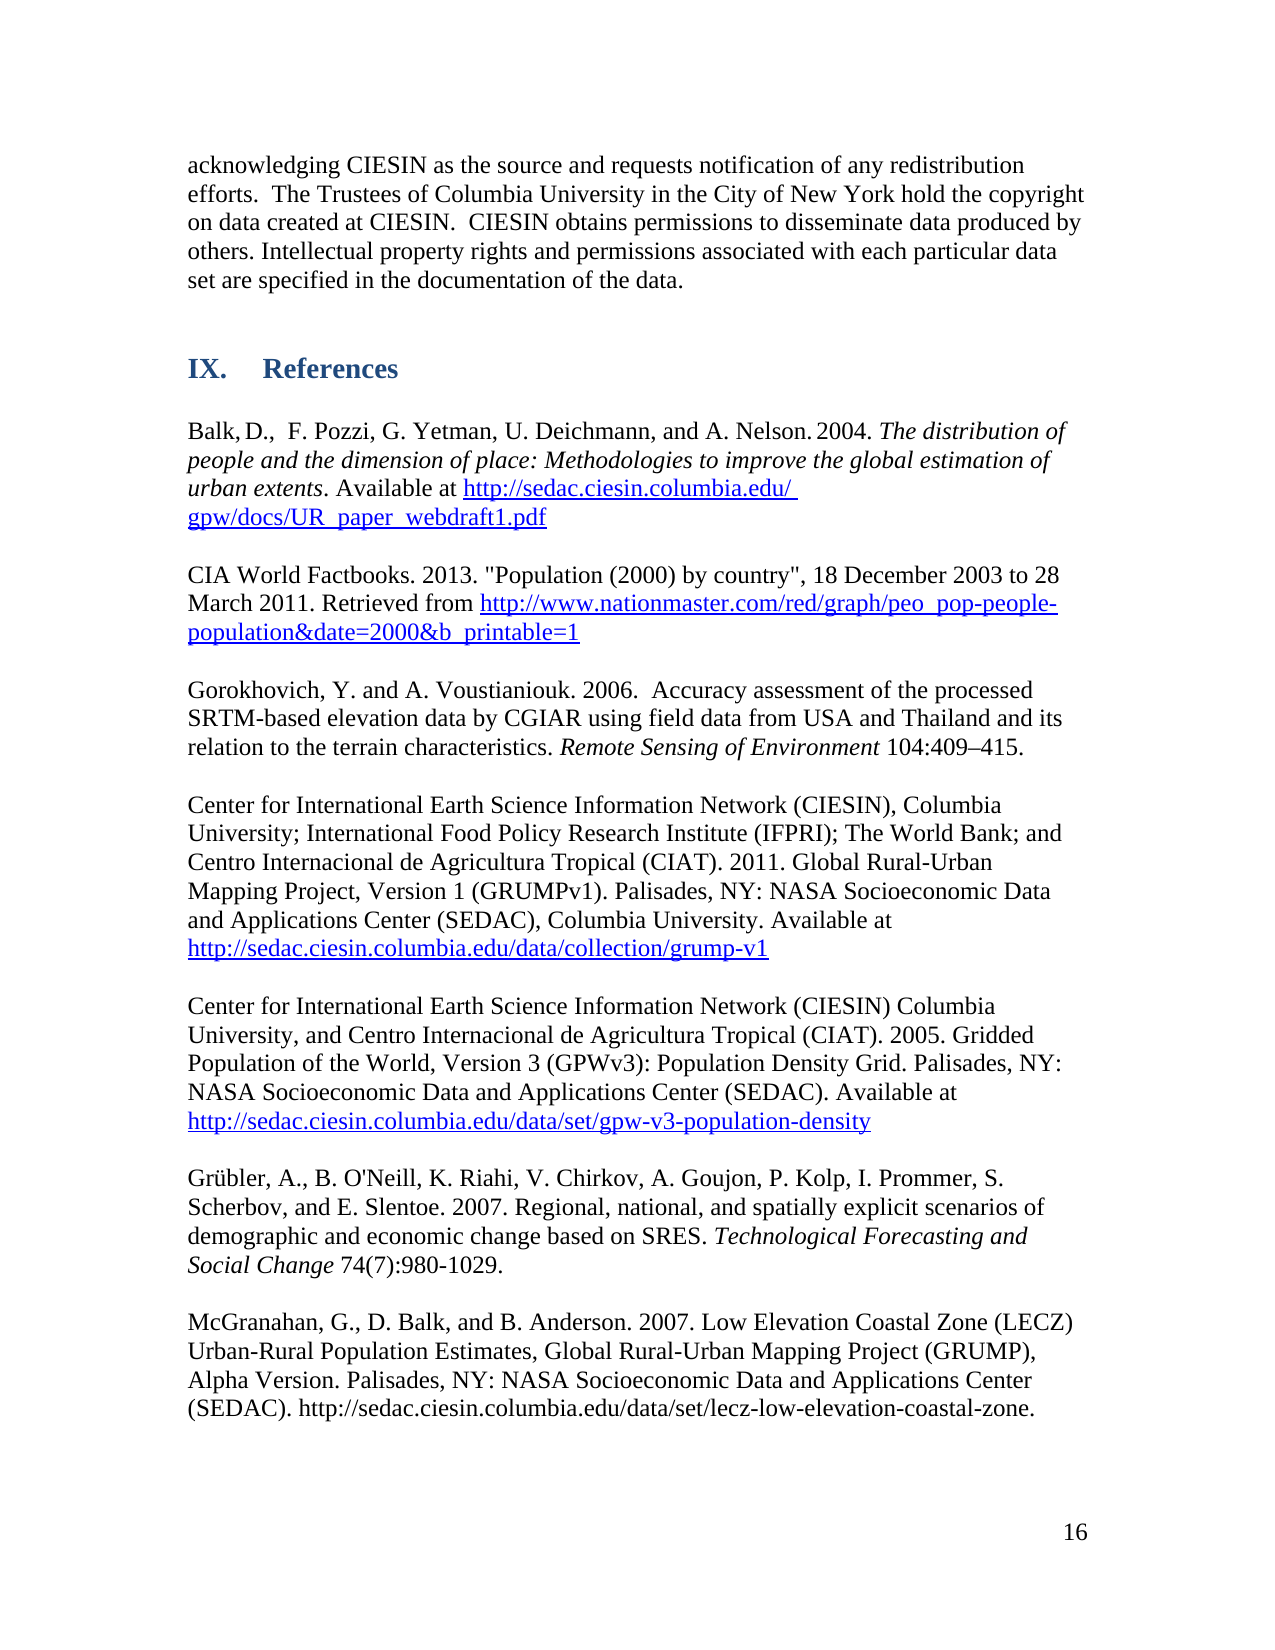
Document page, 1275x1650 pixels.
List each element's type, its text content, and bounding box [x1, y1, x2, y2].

subtitle References [187, 351, 1087, 385]
text Center for International Earth Science Information Network (CIESIN), Columbia University; International Food Policy Research Institute (IFPRI); The World Bank; and Centro Internacional de Agricultura Tropical (CIAT). 2011. Global Rural-Urban Mapping Project, Version 1 (GRUMPv1). Palisades, NY: NASA Socioeconomic Data and Applications Center (SEDAC), Columbia University. Available at http://sedac.ciesin.columbia.edu/data/collection/grump-v1 [187, 790, 1087, 962]
text McGranahan, G., D. Balk, and B. Anderson. 2007. Low Elevation Coastal Zone (LECZ) Urban-Rural Population Estimates, Global Rural-Urban Mapping Project (GRUMP), Alpha Version. Palisades, NY: NASA Socioeconomic Data and Applications Center (SEDAC). http://sedac.ciesin.columbia.edu/data/set/lecz-low-elevation-coastal-zone. [187, 1307, 1087, 1422]
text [187, 150, 1087, 294]
text Gorokhovich, Y. and A. Voustianiouk. 2006. Accuracy assessment of the processed SRTM-based elevation data by CGIAR using field data from USA and Thailand and its relation to the terrain characteristics. Remote Sensing of Environment 104:409–415. [187, 675, 1087, 761]
text Center for International Earth Science Information Network (CIESIN) Columbia University, and Centro Internacional de Agricultura Tropical (CIAT). 2005. Gridded Population of the World, Version 3 (GPWv3): Population Density Grid. Palisades, NY: NASA Socioeconomic Data and Applications Center (SEDAC). Available at http://sedac.ciesin.columbia.edu/data/set/gpw-v3-population-density [187, 991, 1087, 1135]
text CIA World Factbooks. 2013. "Population (2000) by country", 18 December 2003 to 28 March 2011. Retrieved from http://www.nationmaster.com/red/graph/peo_pop-people-population&date=2000&b_printable=1 [187, 560, 1087, 646]
text Balk, D., F. Pozzi, G. Yetman, U. Deichmann, and A. Nelson. 2004. The distribution of people and the dimension of place: Methodologies to improve the global estimation of urban extents. Available at http://sedac.ciesin.columbia.edu/ gpw/docs/UR_paper_webdraft1.pdf [187, 416, 1087, 531]
text Grübler, A., B. O'Neill, K. Riahi, V. Chirkov, A. Goujon, P. Kolp, I. Prommer, S. Scherbov, and E. Slentoe. 2007. Regional, national, and spatially explicit scenarios of demographic and economic change based on SRES. Technological Forecasting and Social Change 74(7):980-1029. [187, 1163, 1087, 1278]
